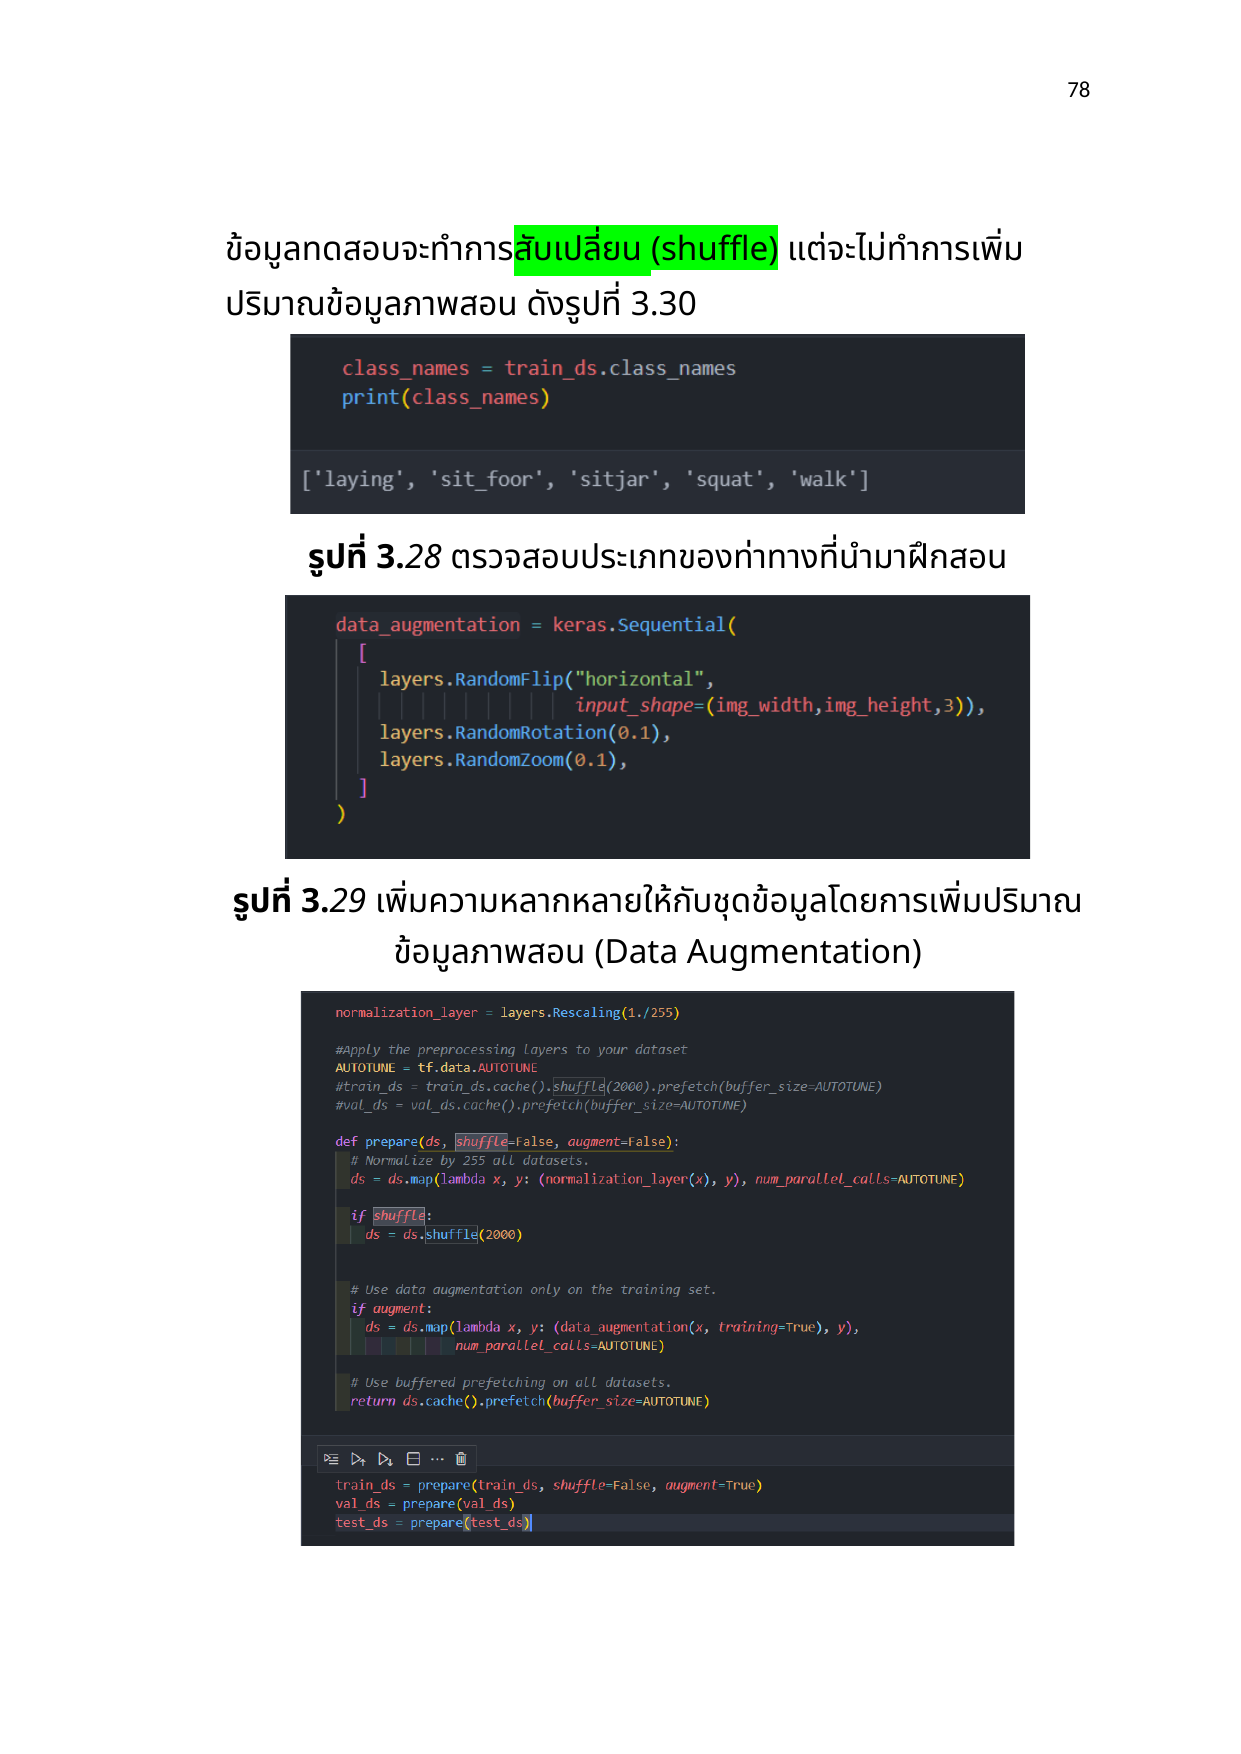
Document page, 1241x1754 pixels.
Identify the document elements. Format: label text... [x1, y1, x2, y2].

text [225, 225, 1090, 330]
picture [300, 991, 1015, 1546]
picture [290, 334, 1025, 514]
text รูปที่ 3.28 ตรวจสอบประเภทของท่าทางที่นำมาฝึกสอน [225, 533, 1090, 583]
text รูปที่ 3.29 เพิ่มความหลากหลายให้กับชุดข้อมูลโดยการเพิ่มปริมาณข้อมูลภาพสอน (Data Augmentation) [225, 877, 1090, 978]
picture [285, 595, 1031, 859]
